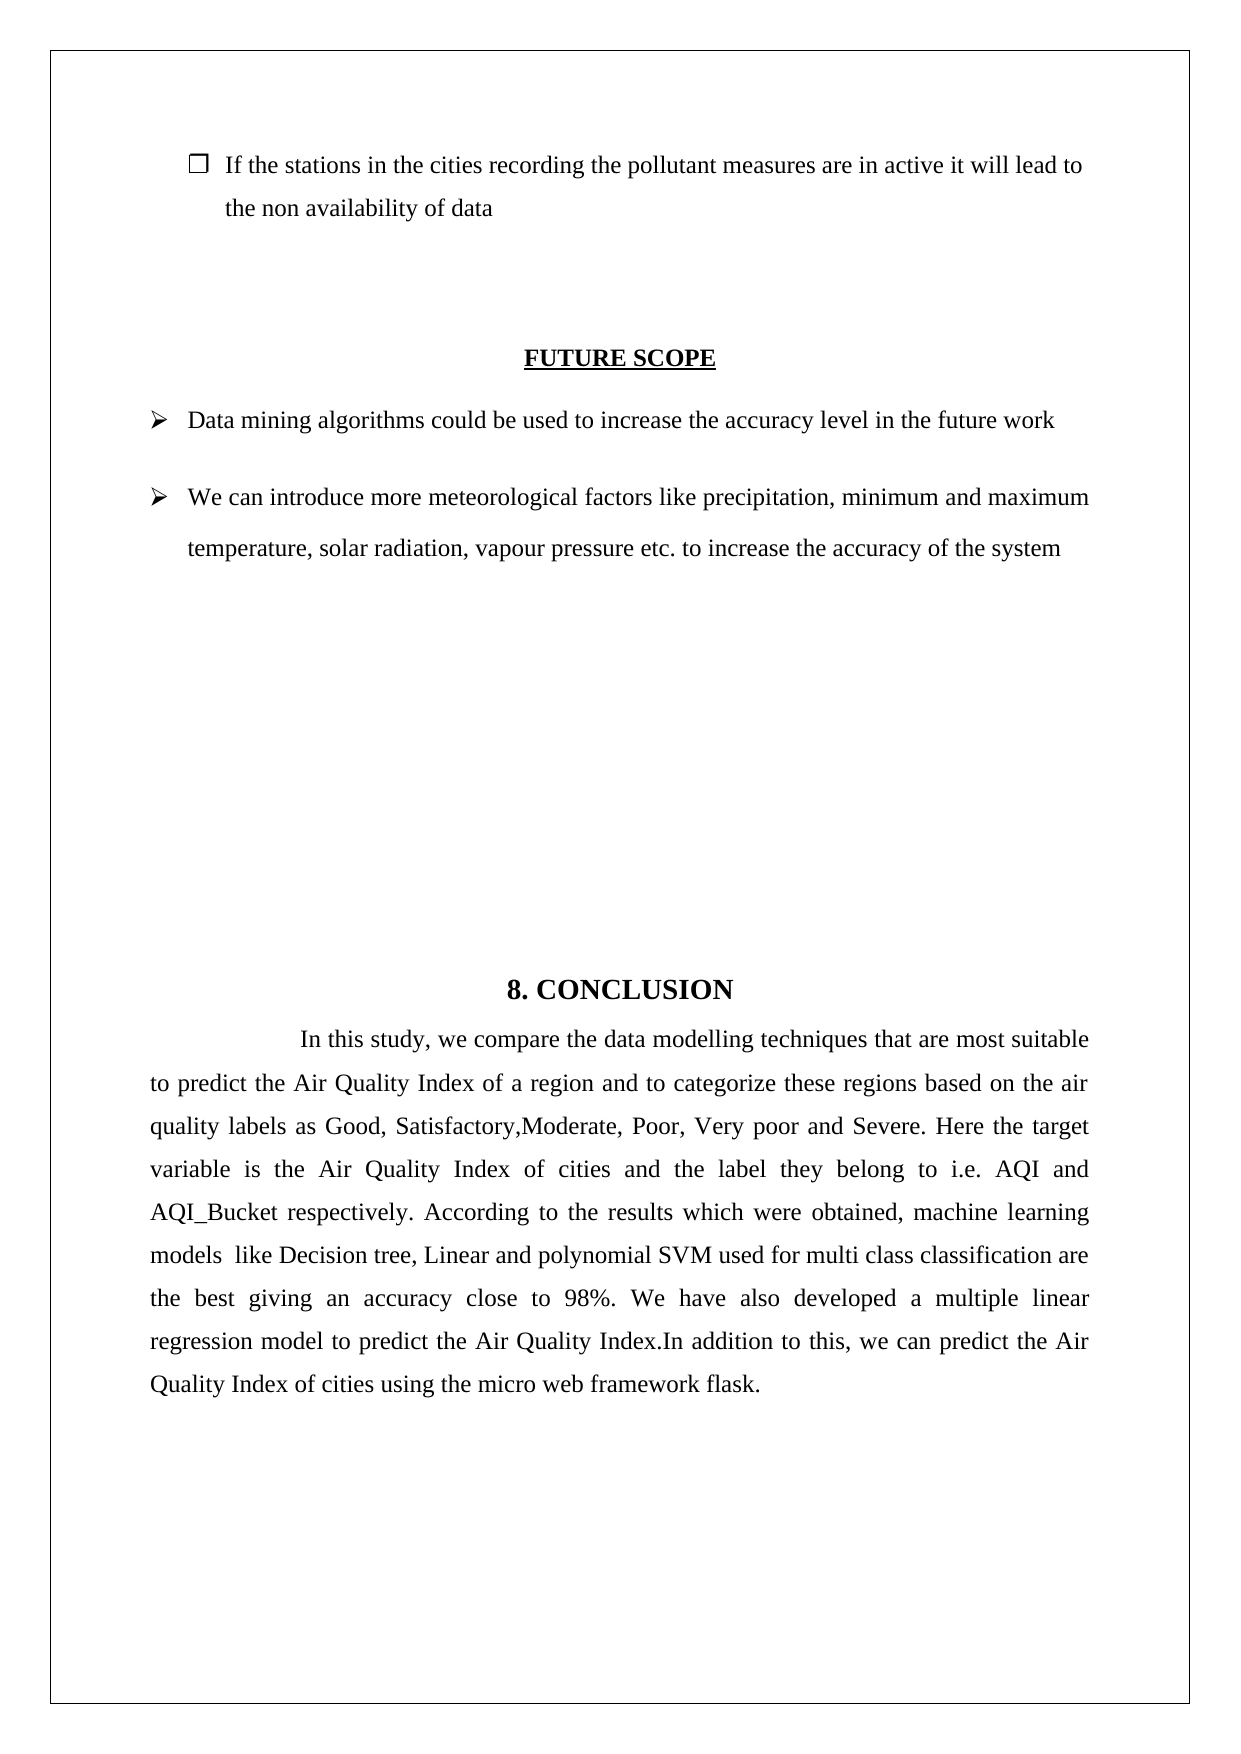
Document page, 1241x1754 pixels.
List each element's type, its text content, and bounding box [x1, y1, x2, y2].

text In this study, we compare the data modelling techniques that are most suitable to predict the Air Quality Index of a region and to categorize these regions based on the air quality labels as Good, Satisfactory,Moderate, Poor, Very poor and Severe. Here the target variable is the Air Quality Index of cities and the label they belong to i.e. AQI and AQI_Bucket respectively. According to the results which were obtained, machine learning models like Decision tree, Linear and polynomial SVM used for multi class classification are the best giving an accuracy close to 98%. We have also developed a multiple linear regression model to predict the Air Quality Index.In addition to this, we can predict the Air Quality Index of cities using the micro web framework flask. [150, 1024, 1090, 1398]
text FUTURE SCOPE [150, 343, 1090, 372]
list We can introduce more meteorological factors like precipitation, minimum and maximum temperature, solar radiation, vapour pressure etc. to increase the accuracy of the system [150, 468, 1090, 562]
list Data mining algorithms could be used to increase the accuracy level in the future work [150, 391, 1090, 442]
text 8. CONCLUSION [150, 972, 1090, 1005]
list If the stations in the cities recording the pollutant measures are in active it will lead to the non availability of data [187, 150, 1090, 222]
